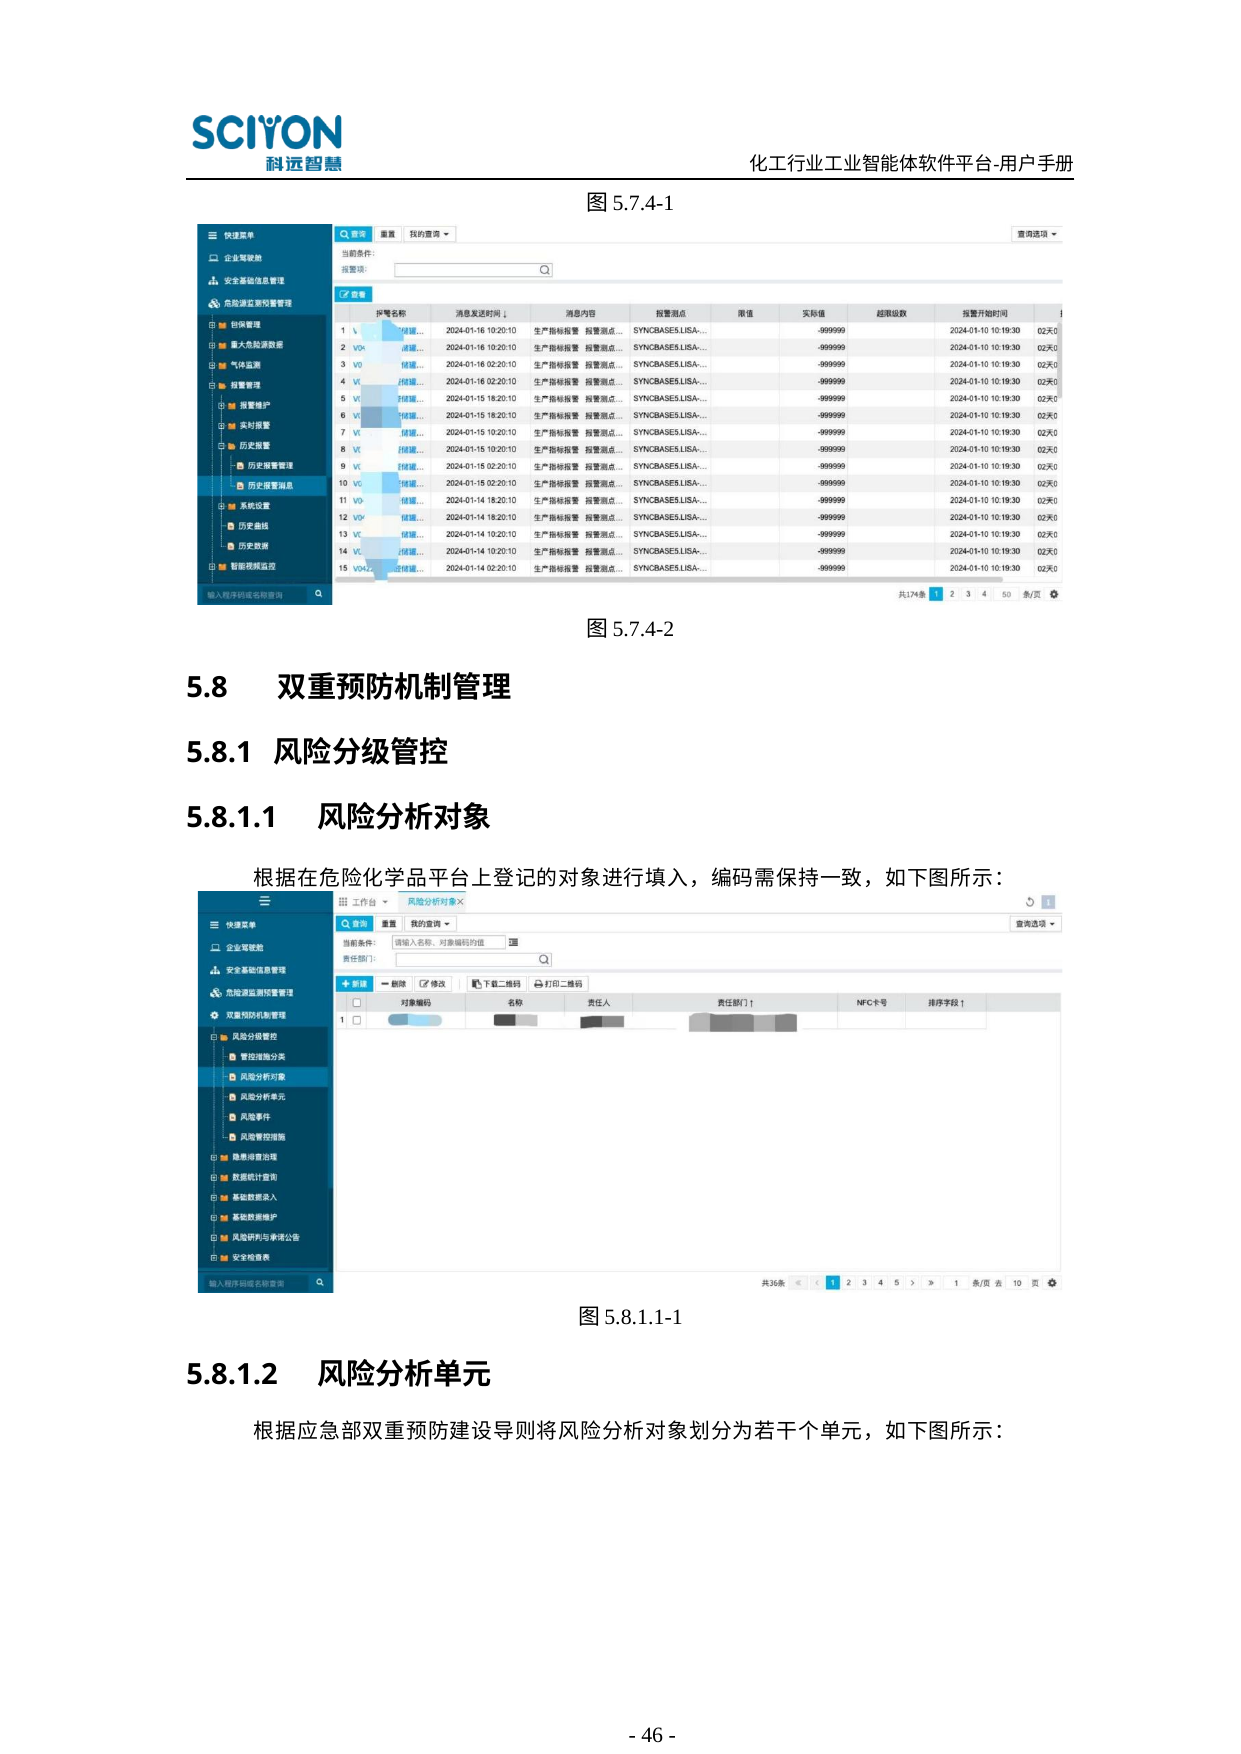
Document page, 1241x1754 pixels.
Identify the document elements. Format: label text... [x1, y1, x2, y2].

picture [210, 1033, 229, 1042]
picture [210, 1253, 269, 1262]
picture [230, 561, 276, 573]
subtitle 双重预防机制管理 [186, 663, 1074, 706]
picture [209, 299, 220, 308]
picture [249, 461, 293, 470]
picture [209, 987, 223, 998]
picture [231, 321, 262, 329]
picture [239, 543, 269, 550]
picture [233, 1032, 277, 1041]
picture [239, 522, 269, 530]
text 图5.7.4-2 [186, 611, 1074, 643]
picture [226, 542, 236, 551]
picture [240, 1112, 270, 1121]
picture [211, 1172, 277, 1182]
picture [221, 592, 282, 598]
text 根据在危险化学品平台上登记的对象进行填入，编码需保持一致，如下图所示： [210, 863, 1074, 891]
picture [228, 1133, 237, 1142]
picture [228, 1053, 238, 1061]
picture [209, 562, 228, 573]
picture [260, 896, 270, 906]
picture [228, 1112, 238, 1123]
picture [211, 1194, 217, 1202]
picture [248, 482, 293, 490]
picture [227, 1012, 286, 1020]
picture [332, 891, 1063, 1293]
picture [208, 592, 220, 598]
picture [209, 232, 216, 240]
picture [219, 421, 270, 434]
picture [209, 361, 228, 372]
picture [226, 922, 255, 929]
picture [219, 401, 238, 411]
picture [211, 1214, 229, 1222]
picture [219, 440, 238, 451]
subtitle 风险分级管控 [186, 728, 1074, 771]
picture [211, 921, 219, 929]
picture [232, 1233, 300, 1241]
picture [241, 1133, 285, 1142]
picture [219, 1154, 230, 1163]
picture [224, 299, 291, 307]
picture [227, 1092, 237, 1102]
picture [227, 989, 294, 998]
text 图5.8.1.1-1 [186, 1299, 1074, 1331]
picture [240, 502, 272, 510]
picture [210, 944, 220, 952]
picture [231, 340, 284, 349]
picture [231, 361, 261, 369]
picture [226, 521, 236, 531]
picture [330, 224, 1063, 605]
picture [234, 461, 245, 471]
picture [233, 1213, 277, 1221]
picture [231, 379, 262, 389]
picture [211, 1012, 218, 1020]
picture [192, 115, 342, 171]
picture [225, 254, 262, 263]
picture [228, 1072, 237, 1082]
text 根据应急部双重预防建设导则将风险分析对象划分为若干个单元，如下图所示： [210, 1416, 1074, 1445]
picture [236, 482, 245, 490]
picture [224, 231, 255, 239]
picture [209, 254, 218, 262]
picture [209, 380, 227, 393]
picture [209, 277, 218, 285]
picture [240, 440, 270, 449]
picture [209, 340, 228, 350]
picture [240, 1053, 285, 1061]
picture [263, 115, 276, 127]
subtitle 风险分析单元 [186, 1351, 1074, 1393]
picture [240, 401, 271, 409]
picture [227, 966, 285, 975]
picture [209, 321, 228, 330]
picture [227, 944, 263, 952]
subtitle 风险分析对象 [186, 794, 1074, 836]
picture [241, 1073, 285, 1081]
picture [222, 1281, 283, 1287]
picture [219, 503, 237, 511]
picture [210, 966, 219, 975]
picture [224, 276, 284, 285]
text 图5.7.4-1 [186, 185, 1074, 217]
picture [210, 1280, 216, 1287]
picture [232, 1153, 277, 1161]
picture [211, 1233, 229, 1243]
picture [219, 1193, 276, 1202]
picture [240, 1093, 285, 1101]
picture [288, 123, 304, 142]
